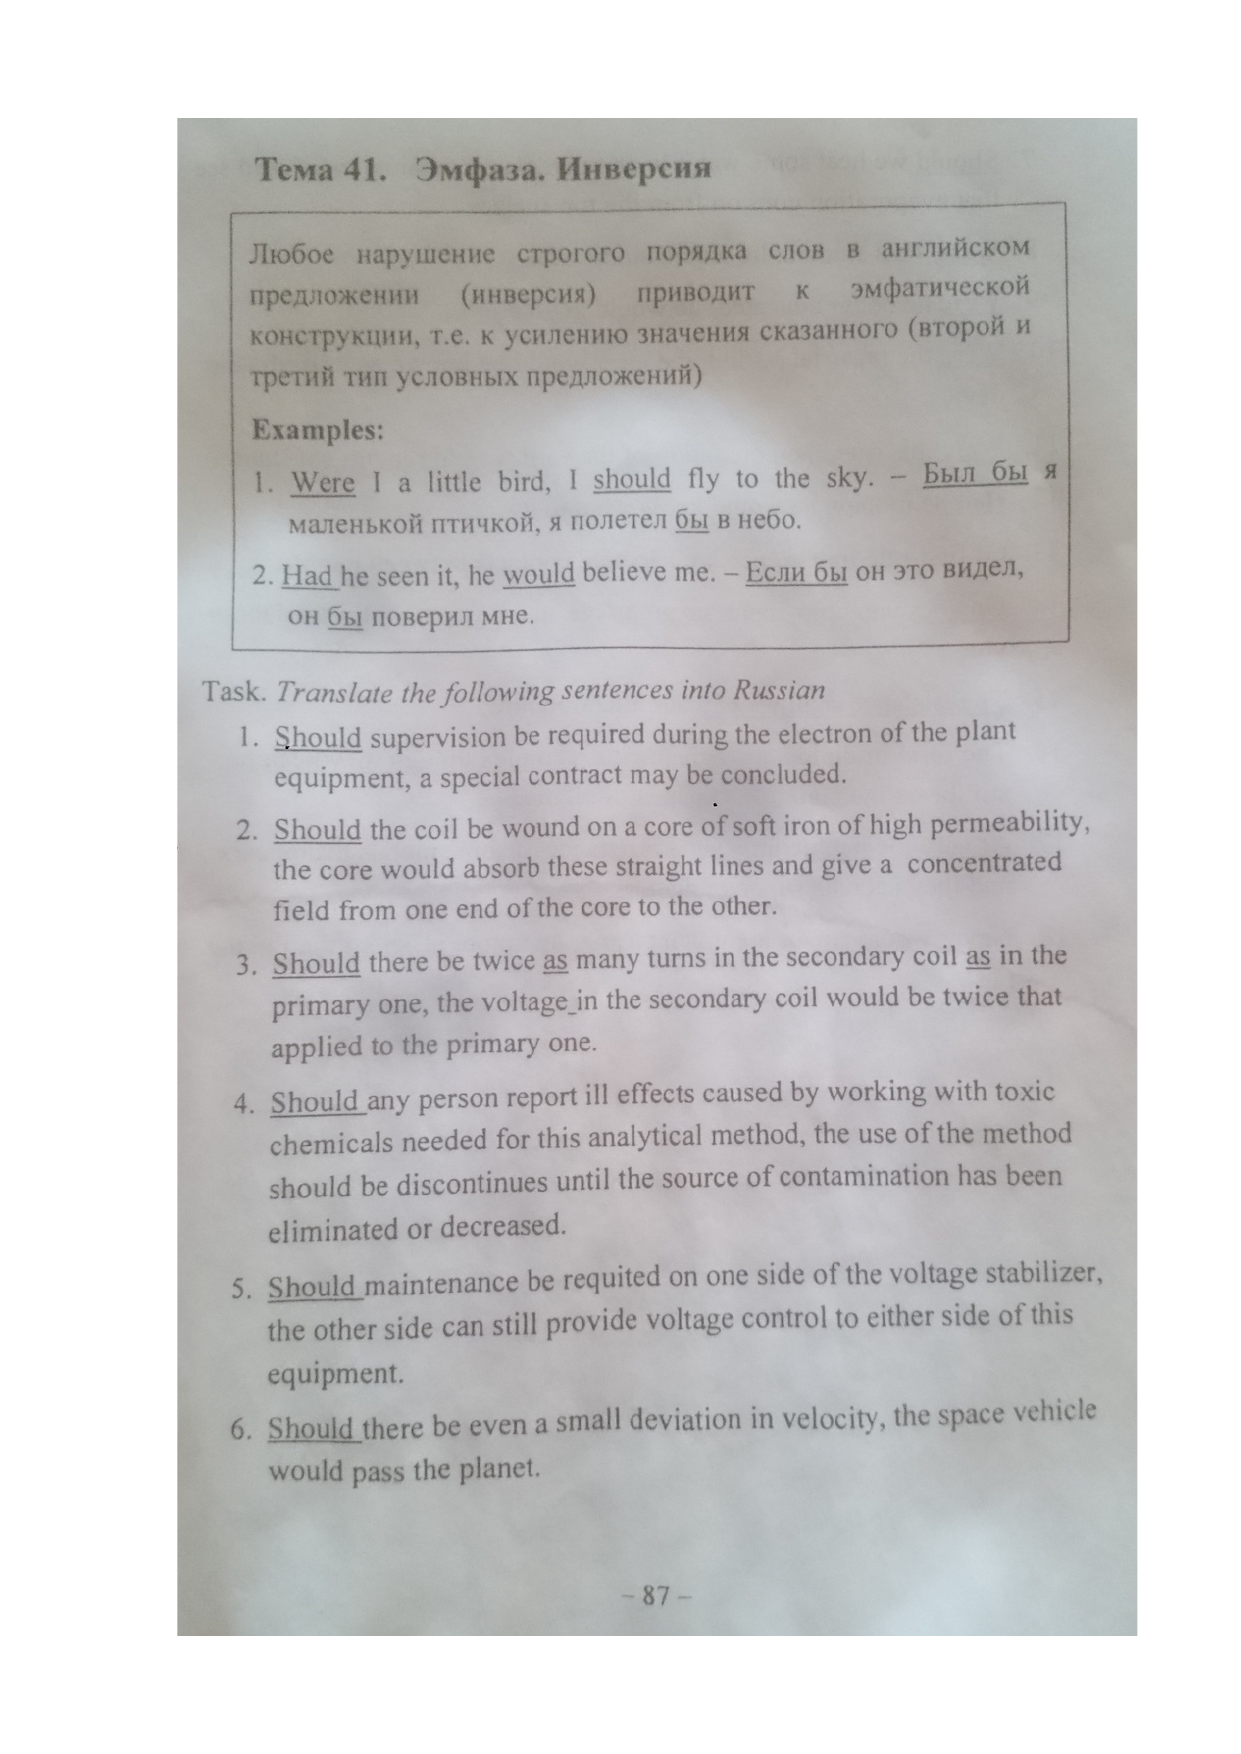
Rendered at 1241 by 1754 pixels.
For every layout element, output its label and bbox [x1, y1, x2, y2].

picture [177, 118, 1138, 1636]
